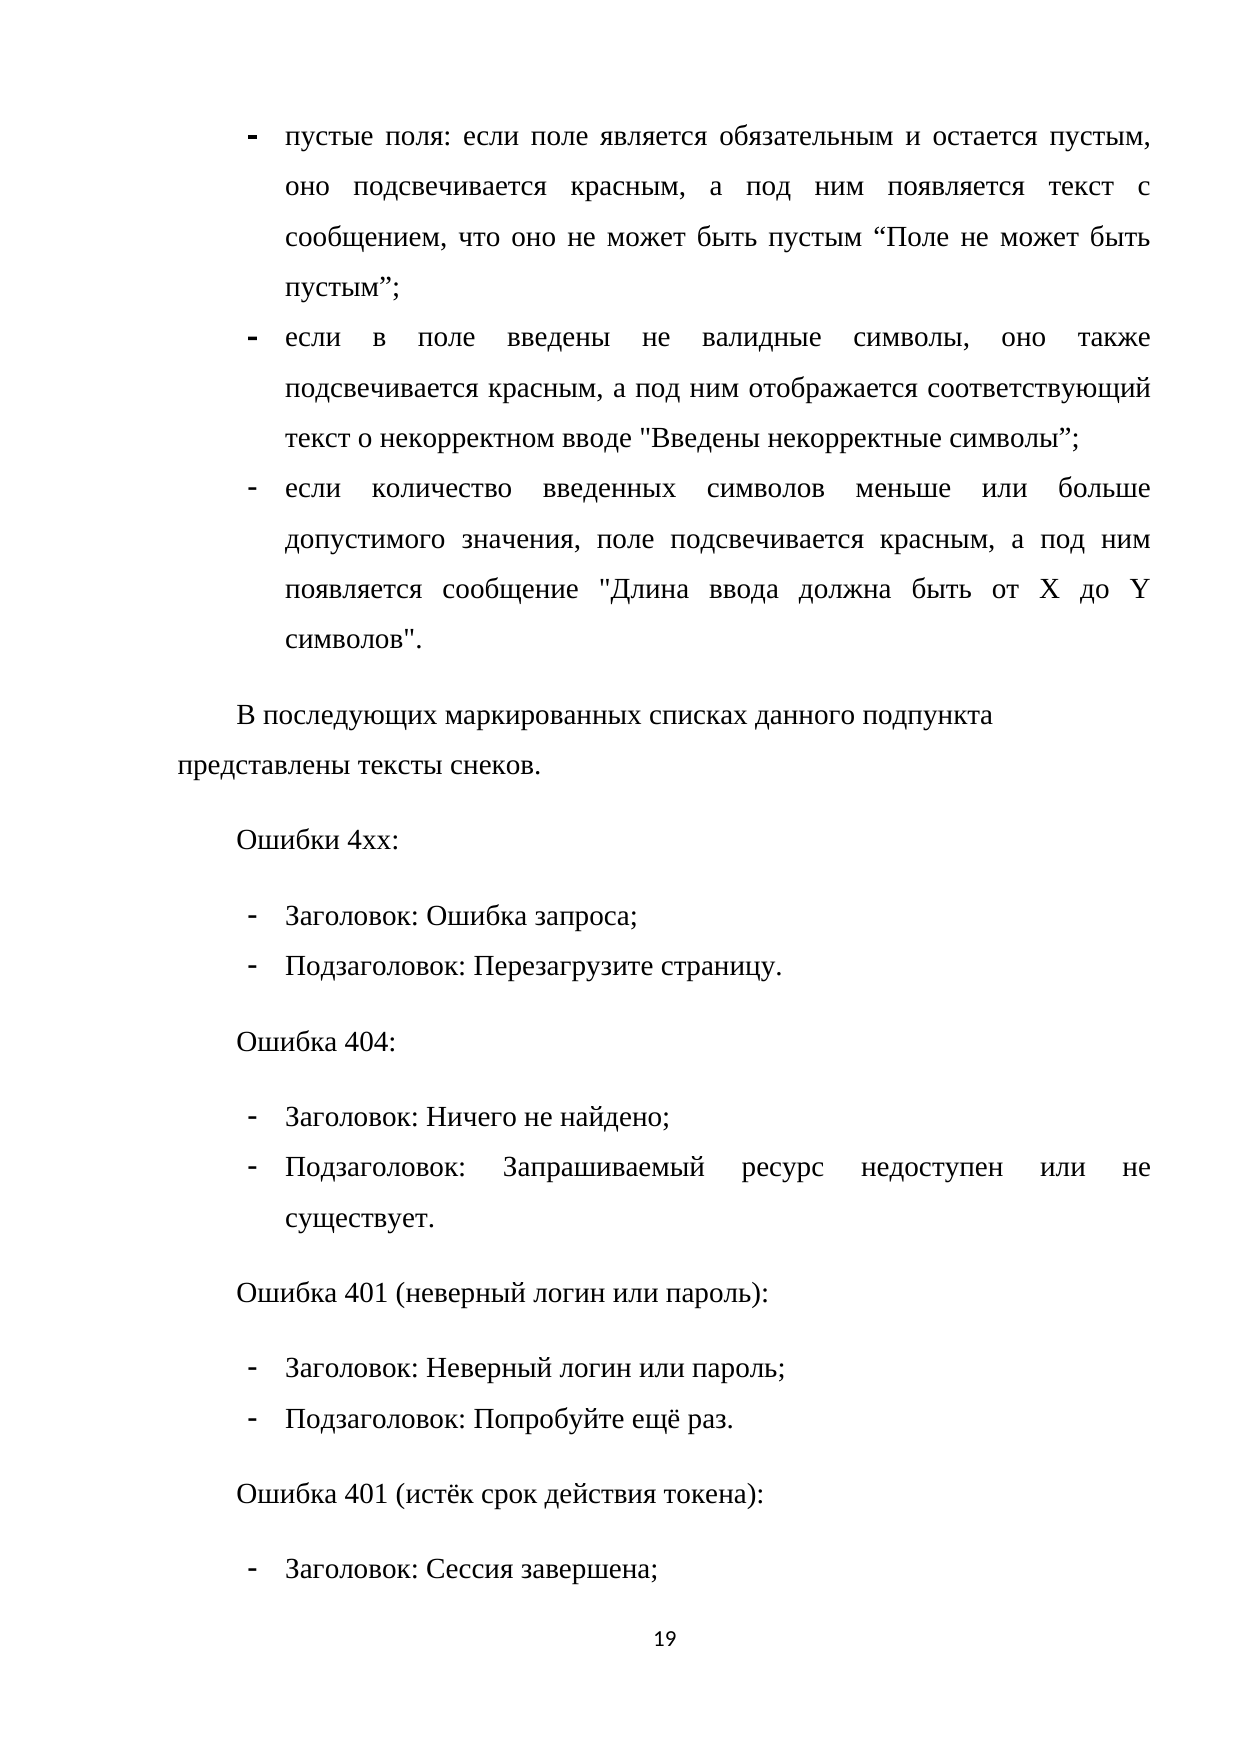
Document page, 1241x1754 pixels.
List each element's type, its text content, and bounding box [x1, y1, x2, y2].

text В последующих маркированных списках данного подпункта представлены тексты снеков. [177, 697, 1152, 781]
text Ошибки 4xx: [177, 822, 1152, 856]
list Подзаголовок: Запрашиваемый ресурс недоступен или не существует. [247, 1149, 1152, 1233]
list Заголовок: Ничего не найдено; [247, 1099, 1152, 1133]
text Ошибка 404: [177, 1024, 1152, 1057]
list Заголовок: Ошибка запроса; [247, 898, 1152, 931]
list если в поле введены не валидные символы, оно также подсвечивается красным, а под ним отображается соответствующий текст о некорректном вводе "Введены некорректные символы”; [247, 319, 1152, 454]
list пустые поля: если поле является обязательным и остается пустым, оно подсвечивается красным, а под ним появляется текст с сообщением, что оно не может быть пустым “Поле не может быть пустым”; [247, 118, 1152, 303]
list Подзаголовок: Перезагрузите страницу. [247, 948, 1152, 982]
text Ошибка 401 (неверный логин или пароль): [177, 1275, 1152, 1309]
list Подзаголовок: Попробуйте ещё раз. [247, 1401, 1152, 1434]
list Заголовок: Сессия завершена; [247, 1552, 1152, 1585]
list Заголовок: Неверный логин или пароль; [247, 1350, 1152, 1384]
text Ошибка 401 (истёк срок действия токена): [177, 1476, 1152, 1510]
list если количество введенных символов меньше или больше допустимого значения, поле подсвечивается красным, а под ним появляется сообщение "Длина ввода должна быть от X до Y символов". [247, 471, 1152, 655]
